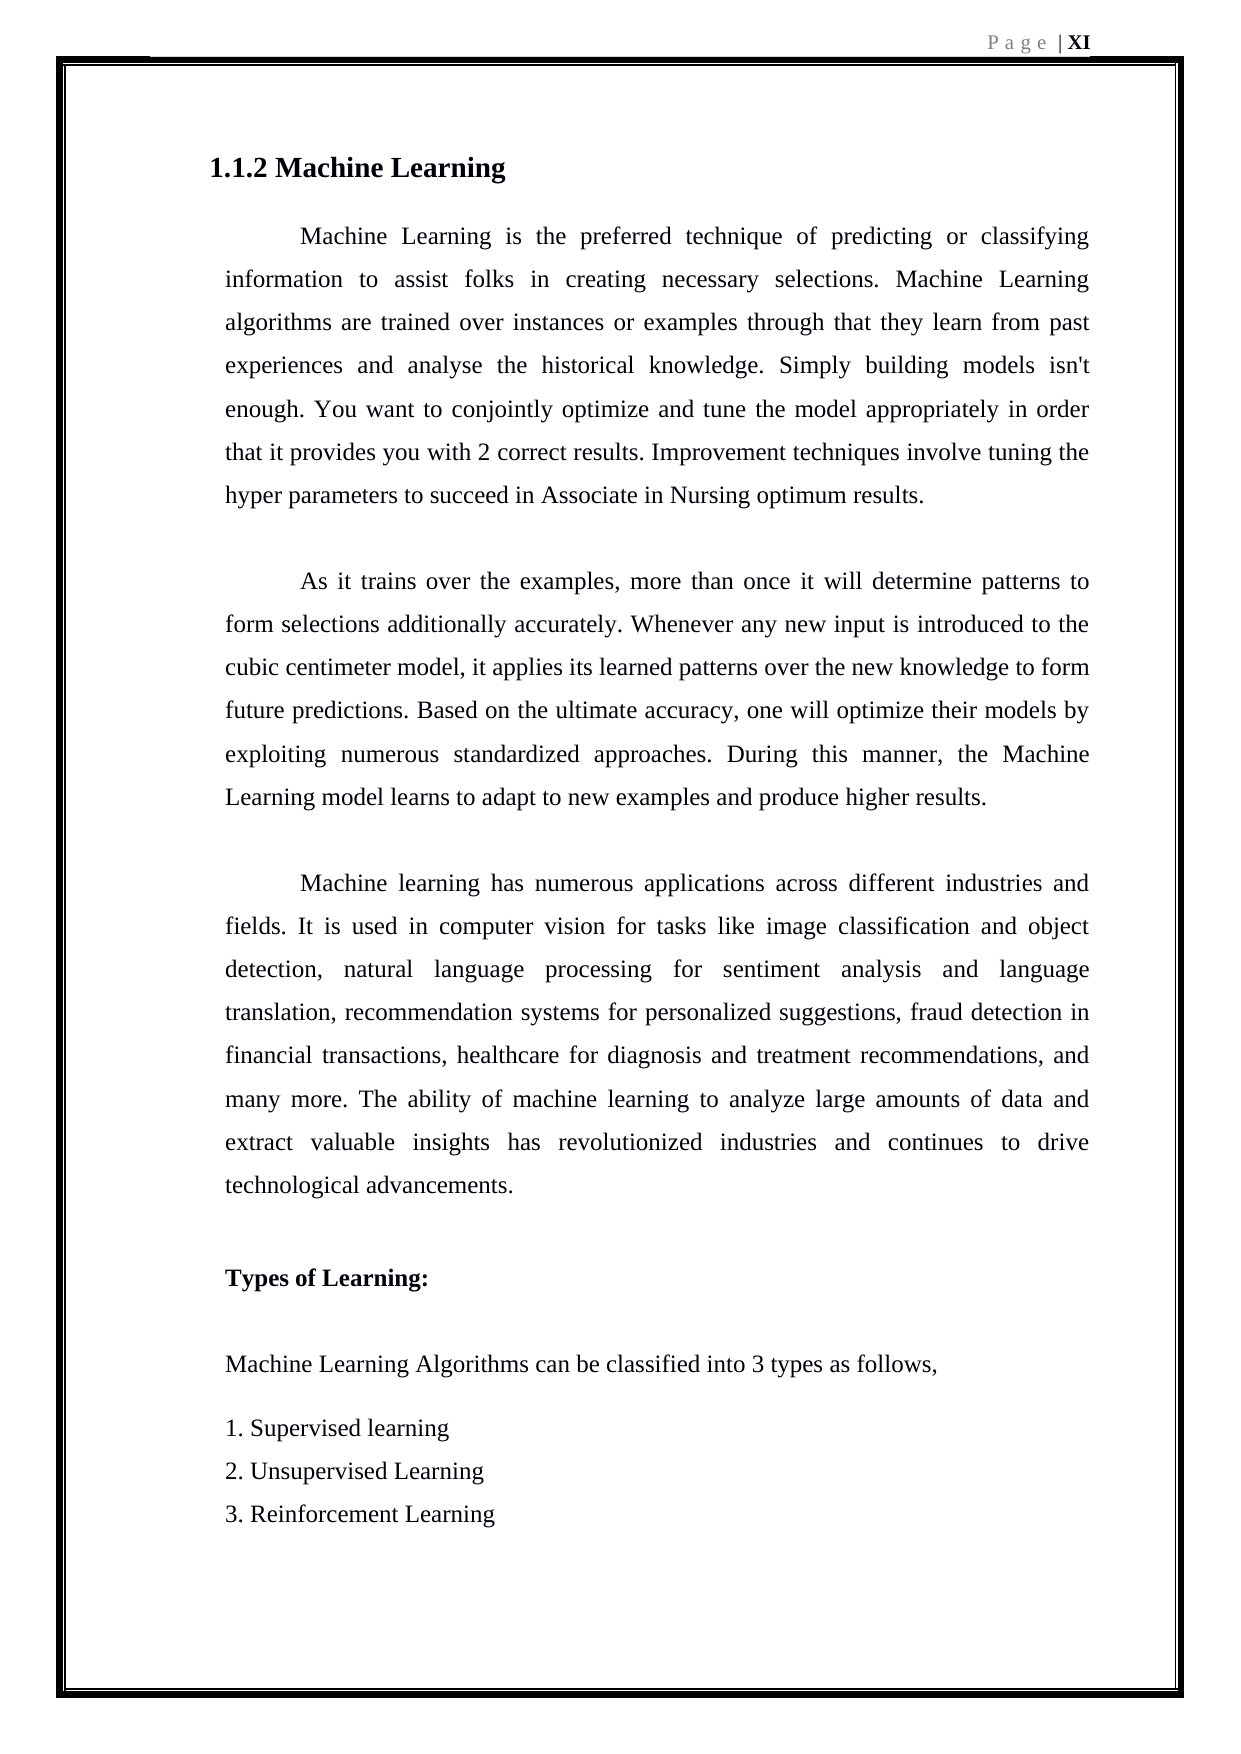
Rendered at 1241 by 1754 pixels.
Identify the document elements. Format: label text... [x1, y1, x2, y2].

list As it trains over the examples, more than once it will determine patterns to form selections additionally accurately. Whenever any new input is introduced to the cubic centimeter model, it applies its learned patterns over the new knowledge to form future predictions. Based on the ultimate accuracy, one will optimize their models by exploiting numerous standardized approaches. During this manner, the Machine Learning model learns to adapt to new examples and produce higher results. [225, 566, 1090, 811]
text 2. Unsupervised Learning [150, 1456, 1090, 1485]
list Machine Learning Algorithms can be classified into 3 types as follows, [225, 1349, 1090, 1378]
list 1.1.2 Machine Learning [187, 150, 1090, 183]
list Types of Learning: [225, 1263, 1090, 1291]
text 1. Supervised learning [150, 1413, 1090, 1442]
text 3. Reinforcement Learning [150, 1499, 1090, 1528]
list Machine learning has numerous applications across different industries and fields. It is used in computer vision for tasks like image classification and object detection, natural language processing for sentiment analysis and language translation, recommendation systems for personalized suggestions, fraud detection in financial transactions, healthcare for diagnosis and treatment recommendations, and many more. The ability of machine learning to analyze large amounts of data and extract valuable insights has revolutionized industries and continues to drive technological advancements. [225, 868, 1090, 1199]
text Machine Learning is the preferred technique of predicting or classifying information to assist folks in creating necessary selections. Machine Learning algorithms are trained over instances or examples through that they learn from past experiences and analyse the historical knowledge. Simply building models isn't enough. You want to conjointly optimize and tune the model appropriately in order that it provides you with 2 correct results. Improvement techniques involve tuning the hyper parameters to succeed in Associate in Nursing optimum results. [225, 221, 1090, 509]
